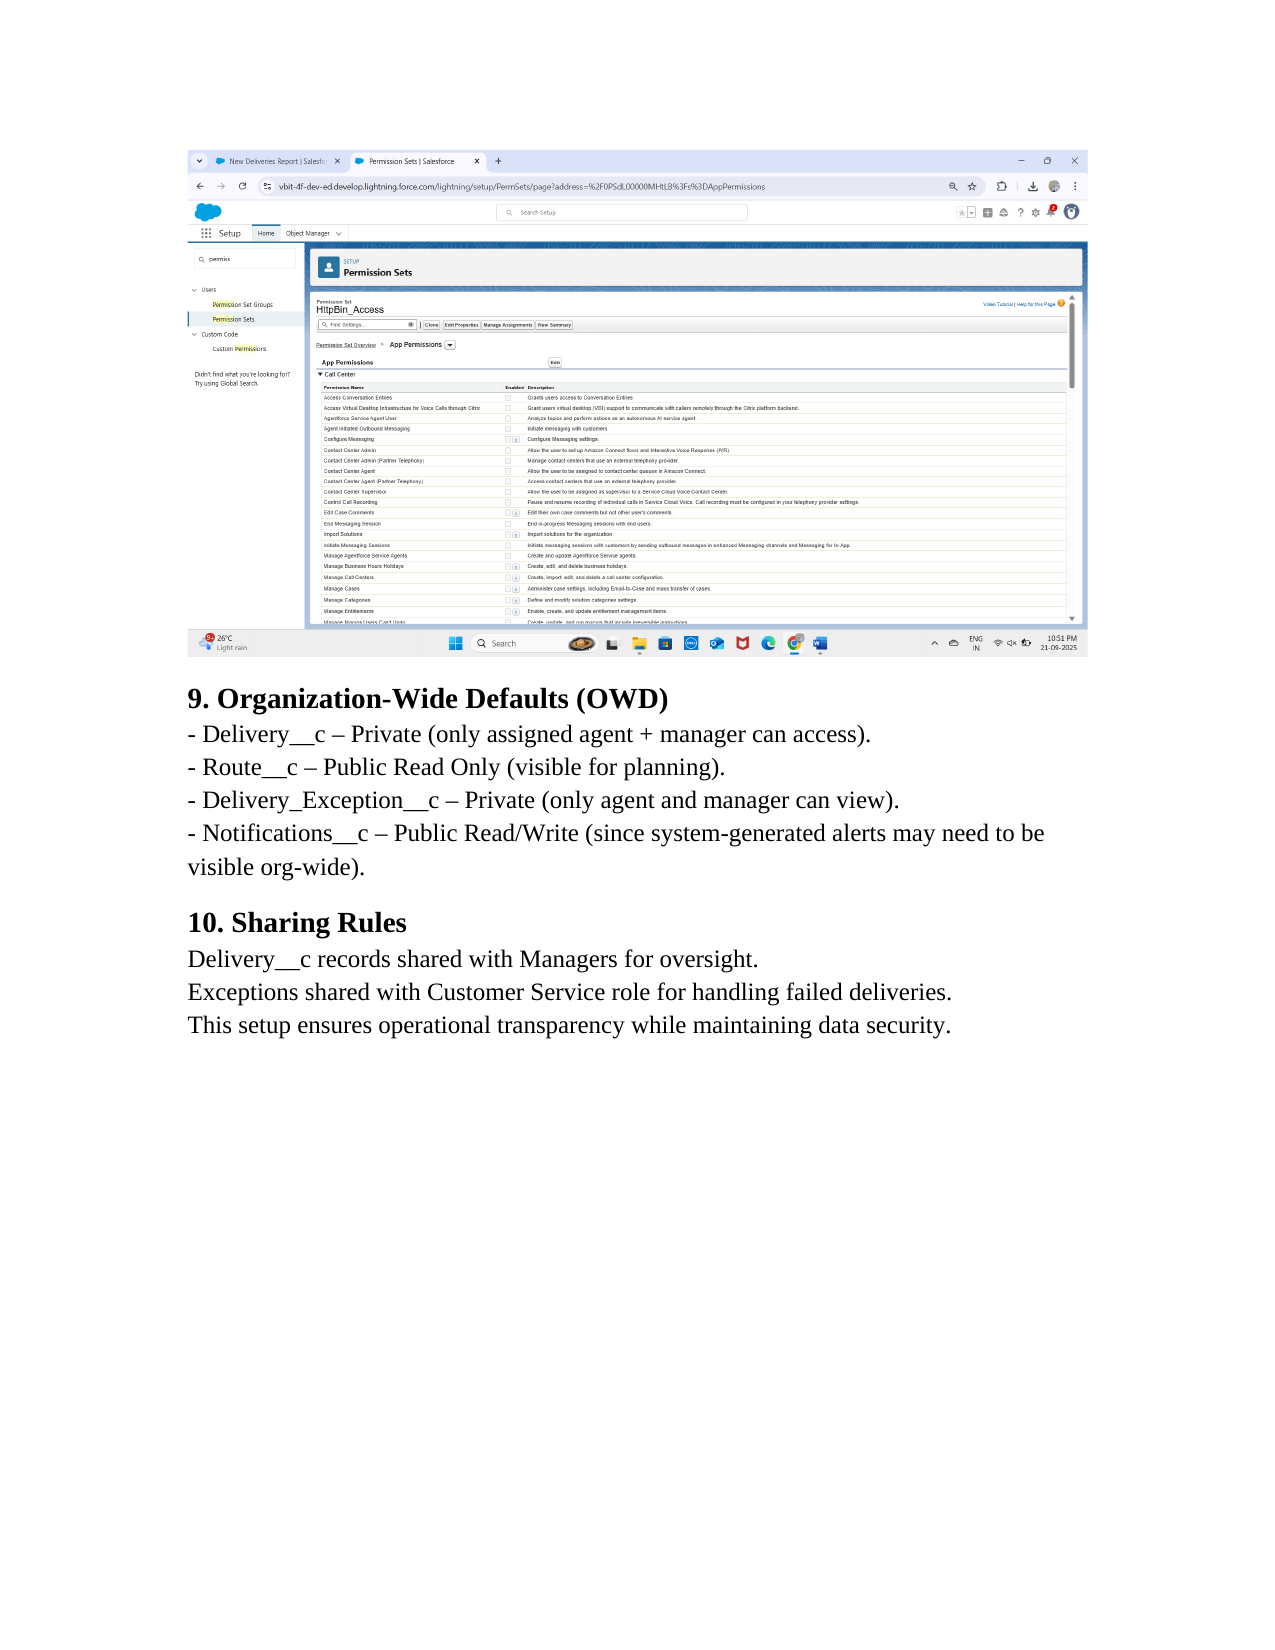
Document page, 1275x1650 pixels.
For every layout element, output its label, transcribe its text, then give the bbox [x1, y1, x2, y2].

subtitle 9. Organization-Wide Defaults (OWD) [187, 681, 1087, 714]
subtitle 10. Sharing Rules [187, 905, 1087, 939]
picture [187, 150, 1088, 657]
text Delivery__c records shared with Managers for oversight. Exceptions shared with Customer Service role for handling failed deliveries. This setup ensures operational transparency while maintaining data security. [187, 944, 1087, 1039]
text - Delivery__c – Private (only assigned agent + manager can access). - Route__c – Public Read Only (visible for planning). - Delivery_Exception__c – Private (only agent and manager can view). - Notifications__c – Public Read/Write (since system-generated alerts may need to be visible org-wide). [187, 719, 1087, 880]
